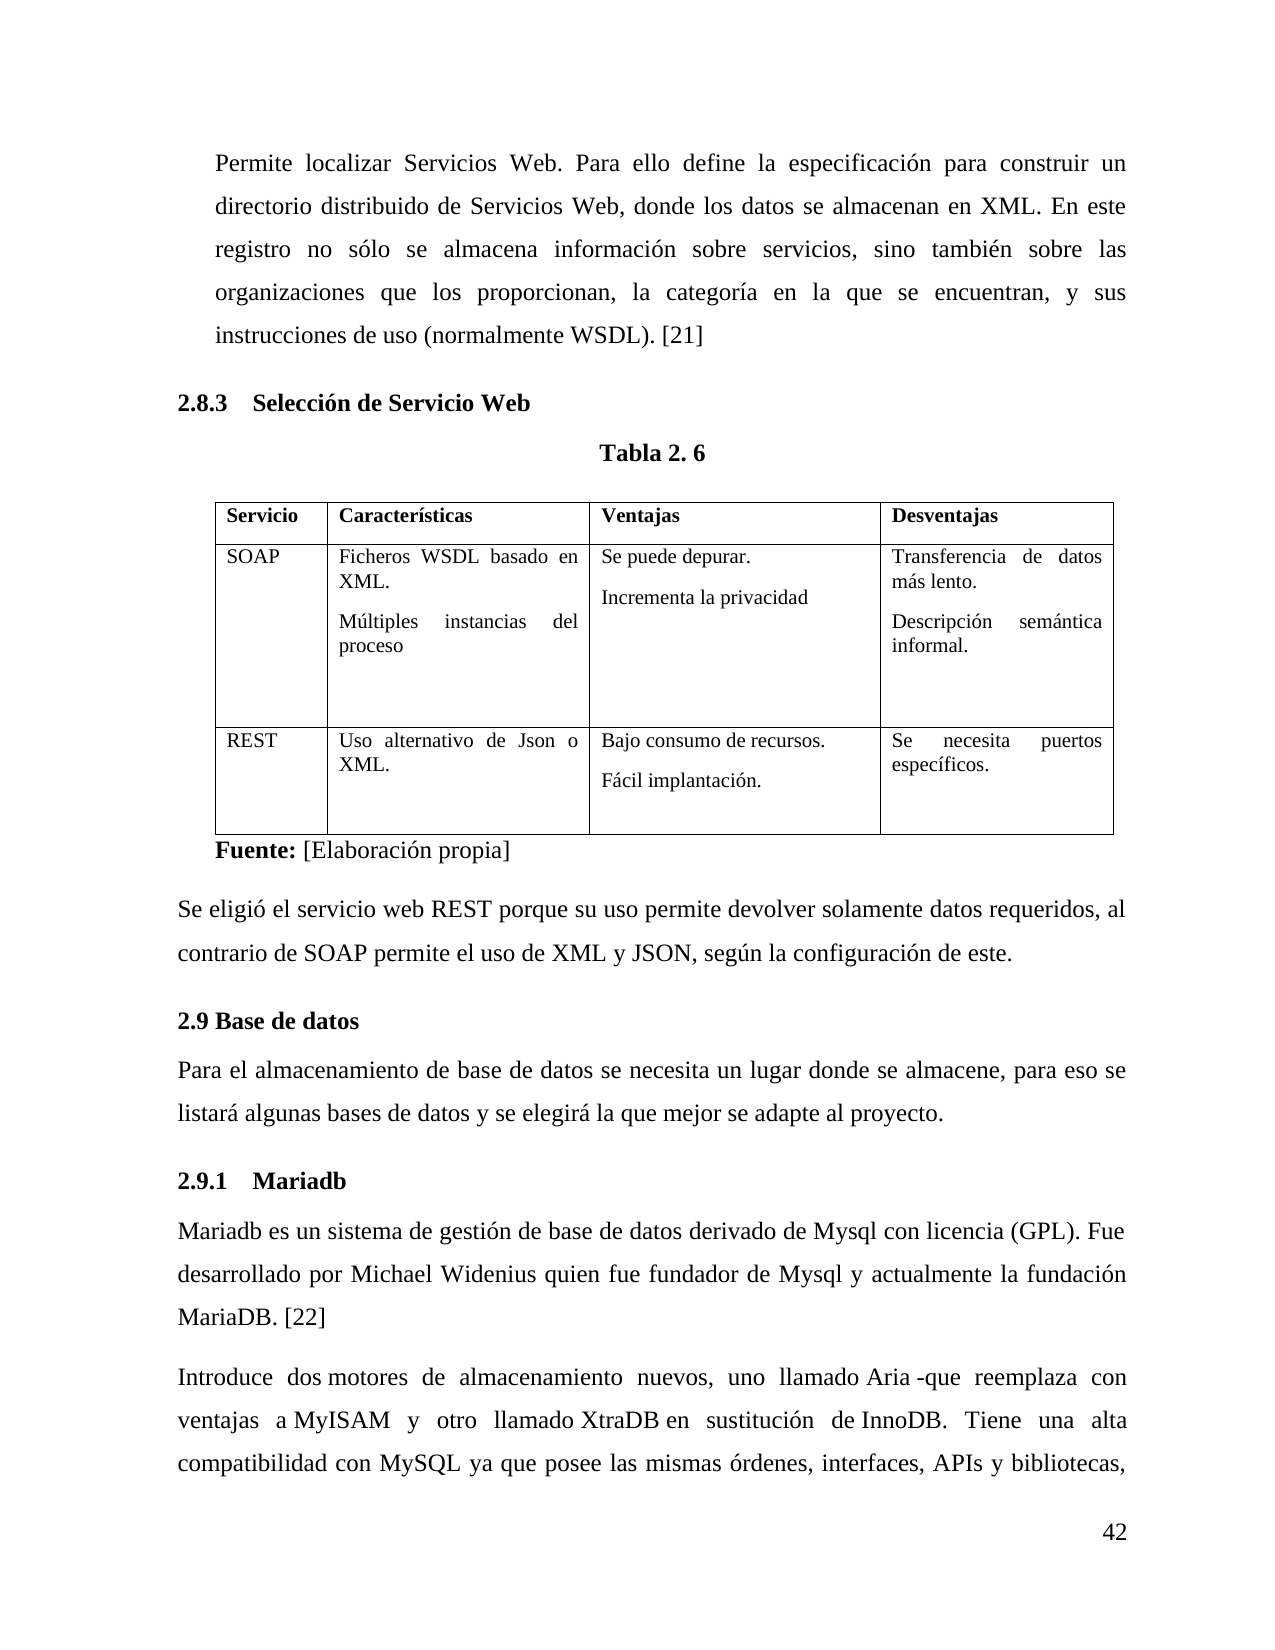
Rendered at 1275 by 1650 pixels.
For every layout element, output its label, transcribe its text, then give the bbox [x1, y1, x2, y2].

table_cell SOAP [216, 545, 327, 727]
table_cell REST [216, 728, 327, 834]
table_header Desventajas [881, 503, 1113, 543]
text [177, 1362, 1127, 1477]
subtitle Base de datos [177, 1006, 1127, 1034]
table_header Servicio [216, 503, 327, 543]
table_header Características [328, 503, 589, 543]
text Permite localizar Servicios Web. Para ello define la especificación para construir un directorio distribuido de Servicios Web, donde los datos se almacenan en XML. En este registro no sólo se almacena información sobre servicios, sino también sobre las organizaciones que los proporcionan, la categoría en la que se encuentran, y sus instrucciones de uso (normalmente WSDL). [21] [215, 148, 1127, 349]
text Fuente: [Elaboración propia] [215, 835, 1127, 863]
text Tabla 2. 6 [177, 438, 1127, 466]
table_cell Transferencia de datos más lento. Descripción semántica informal. [881, 545, 1113, 727]
table_cell Ficheros WSDL basado en XML. Múltiples instancias del proceso [328, 545, 589, 727]
table_cell Se puede depurar. Incrementa la privacidad [590, 545, 880, 727]
table_cell Bajo consumo de recursos. Fácil implantación. [590, 728, 880, 834]
subtitle Mariadb [177, 1166, 1127, 1195]
table_header Ventajas [590, 503, 880, 543]
text Se eligió el servicio web REST porque su uso permite devolver solamente datos requeridos, al contrario de SOAP permite el uso de XML y JSON, según la configuración de este. [177, 894, 1127, 966]
text Para el almacenamiento de base de datos se necesita un lugar donde se almacene, para eso se listará algunas bases de datos y se elegirá la que mejor se adapte al proyecto. [177, 1055, 1127, 1127]
subtitle Selección de Servicio Web [177, 388, 1127, 417]
table_cell Se necesita puertos específicos. [881, 728, 1113, 834]
text Mariadb es un sistema de gestión de base de datos derivado de Mysql con licencia (GPL). Fue desarrollado por Michael Widenius quien fue fundador de Mysql y actualmente la fundación MariaDB. [22] [177, 1216, 1127, 1331]
table_cell Uso alternativo de Json o XML. [328, 728, 589, 834]
